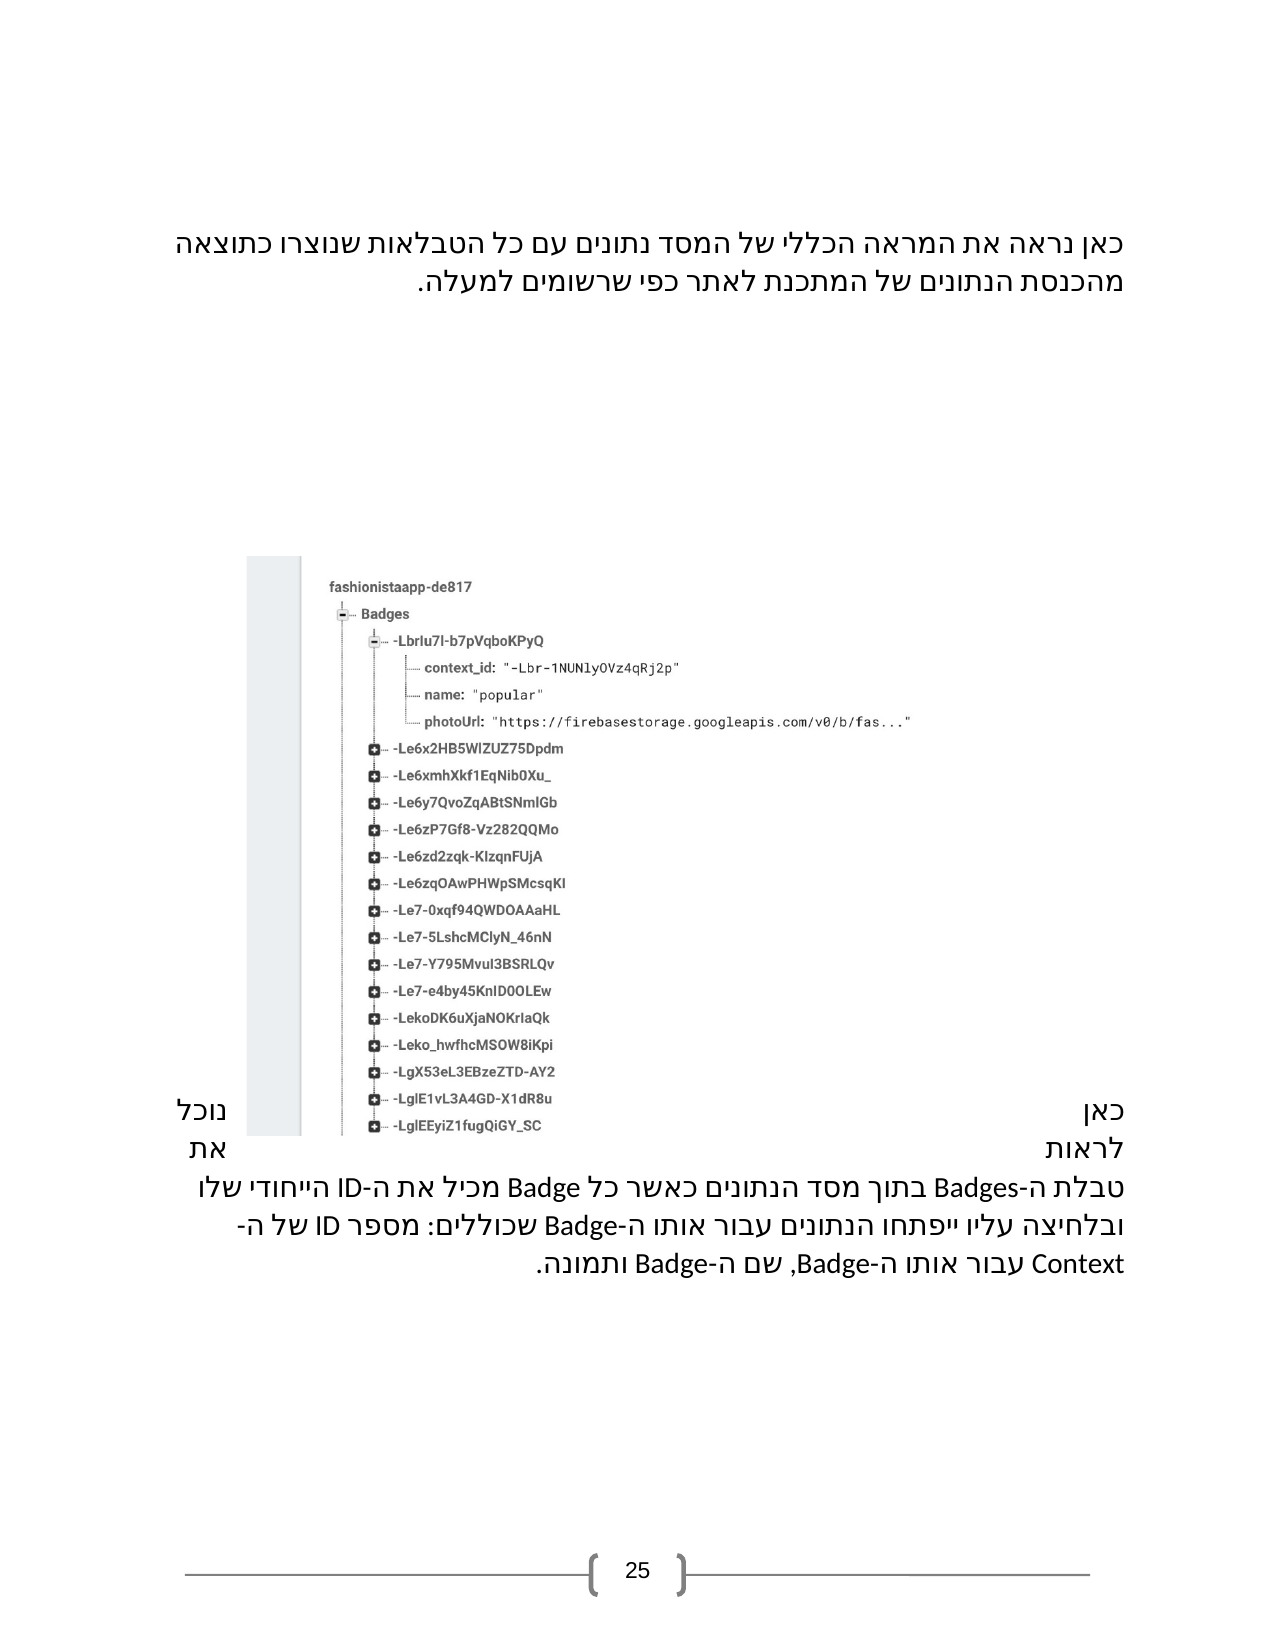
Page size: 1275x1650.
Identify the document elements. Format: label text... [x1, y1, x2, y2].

text כאן נוכל לראות את טבלת ה-Badges בתוך מסד הנתונים כאשר כל Badge מכיל את ה-ID הייחודי שלו ובלחיצה עליו ייפתחו הנתונים עבור אותו ה-Badge שכוללים: מספר ID של ה-Context עבור אותו ה-Badge, שם ה-Badge ותמונה. [150, 1092, 1125, 1281]
picture [246, 556, 1010, 1136]
text כאן נראה את המראה הכללי של המסד נתונים עם כל הטבלאות שנוצרו כתוצאה מהכנסת הנתונים של המתכנת לאתר כפי שרשומים למעלה. [150, 225, 1125, 299]
